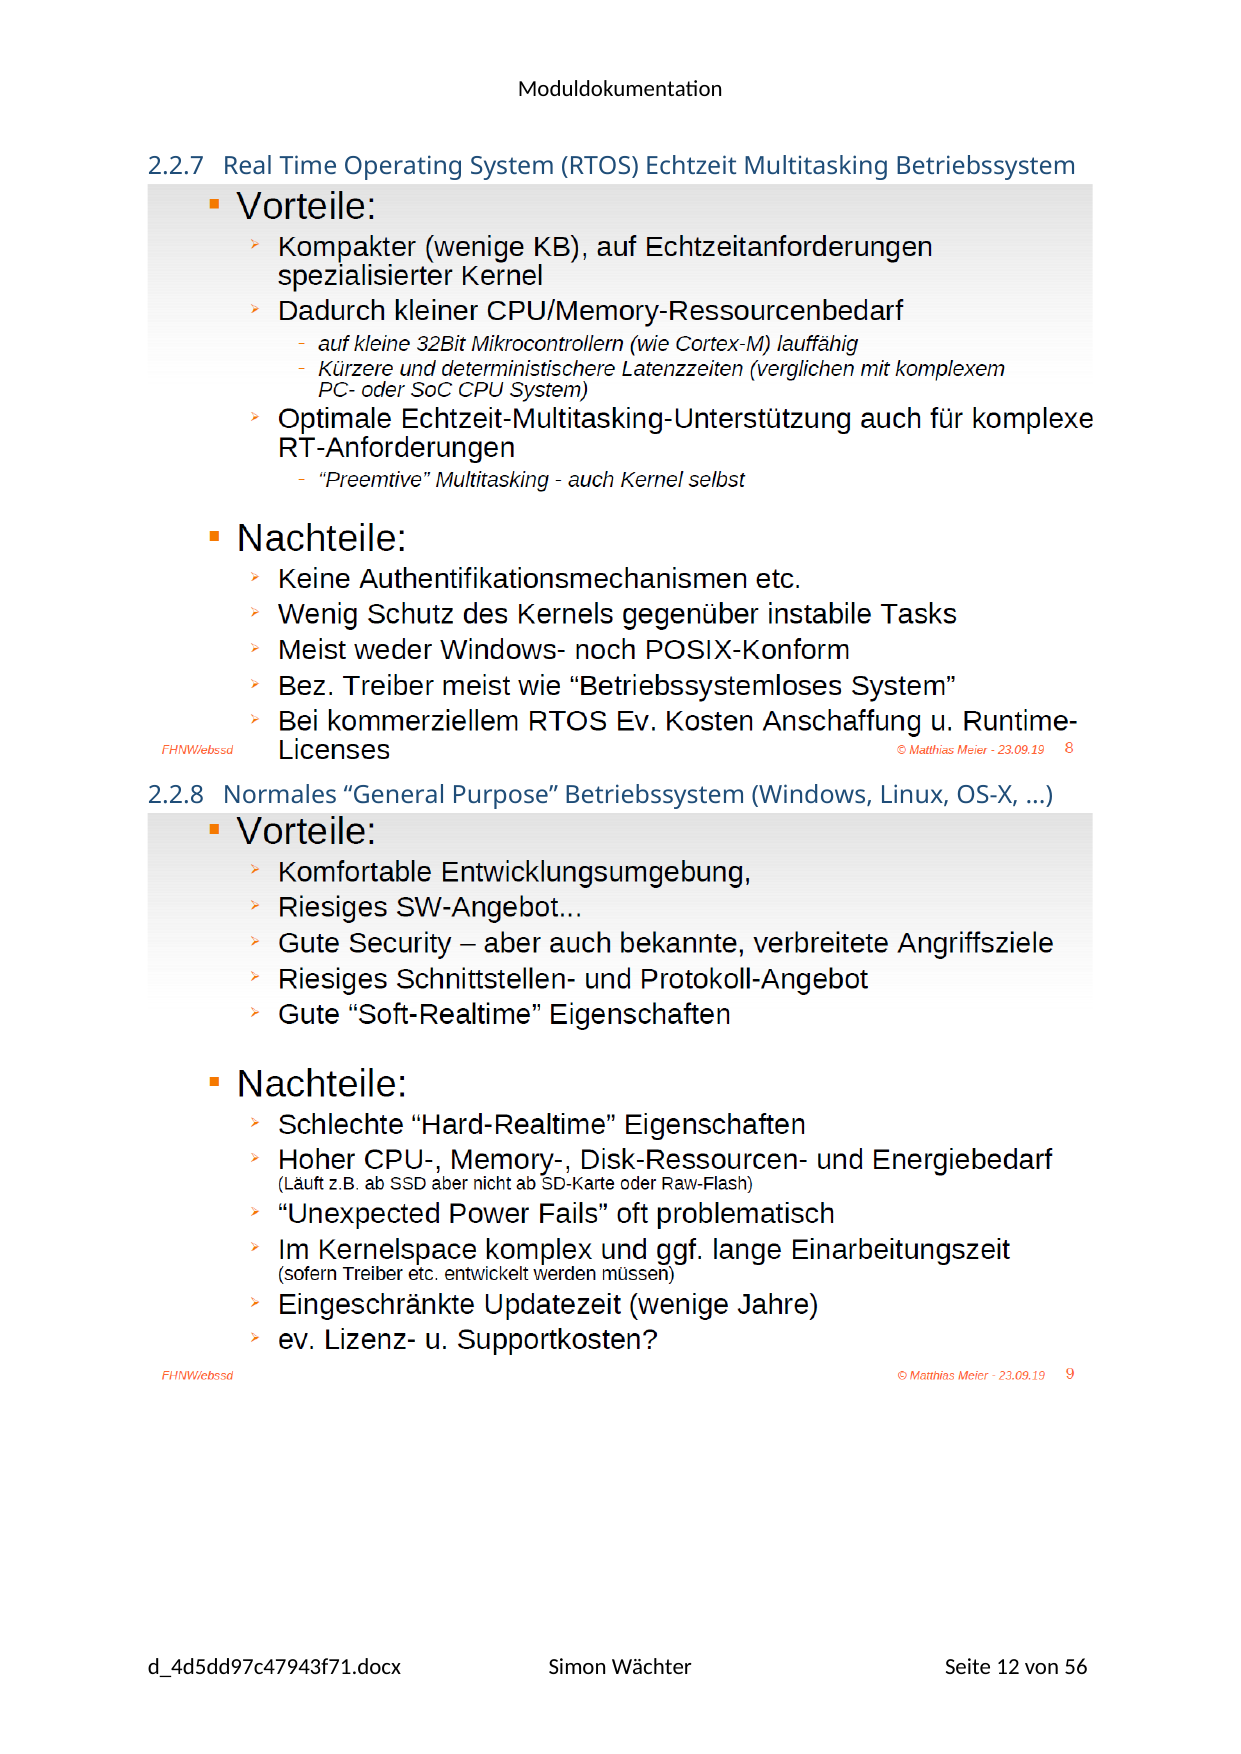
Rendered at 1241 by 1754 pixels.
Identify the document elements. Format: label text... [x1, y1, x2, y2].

picture [147, 813, 1093, 1383]
subtitle Real Time Operating System (RTOS) Echtzeit Multitasking Betriebssystem [148, 148, 1093, 182]
subtitle Normales “General Purpose” Betriebssystem (Windows, Linux, OS-X, ...) [148, 777, 1093, 811]
picture [147, 184, 1093, 759]
